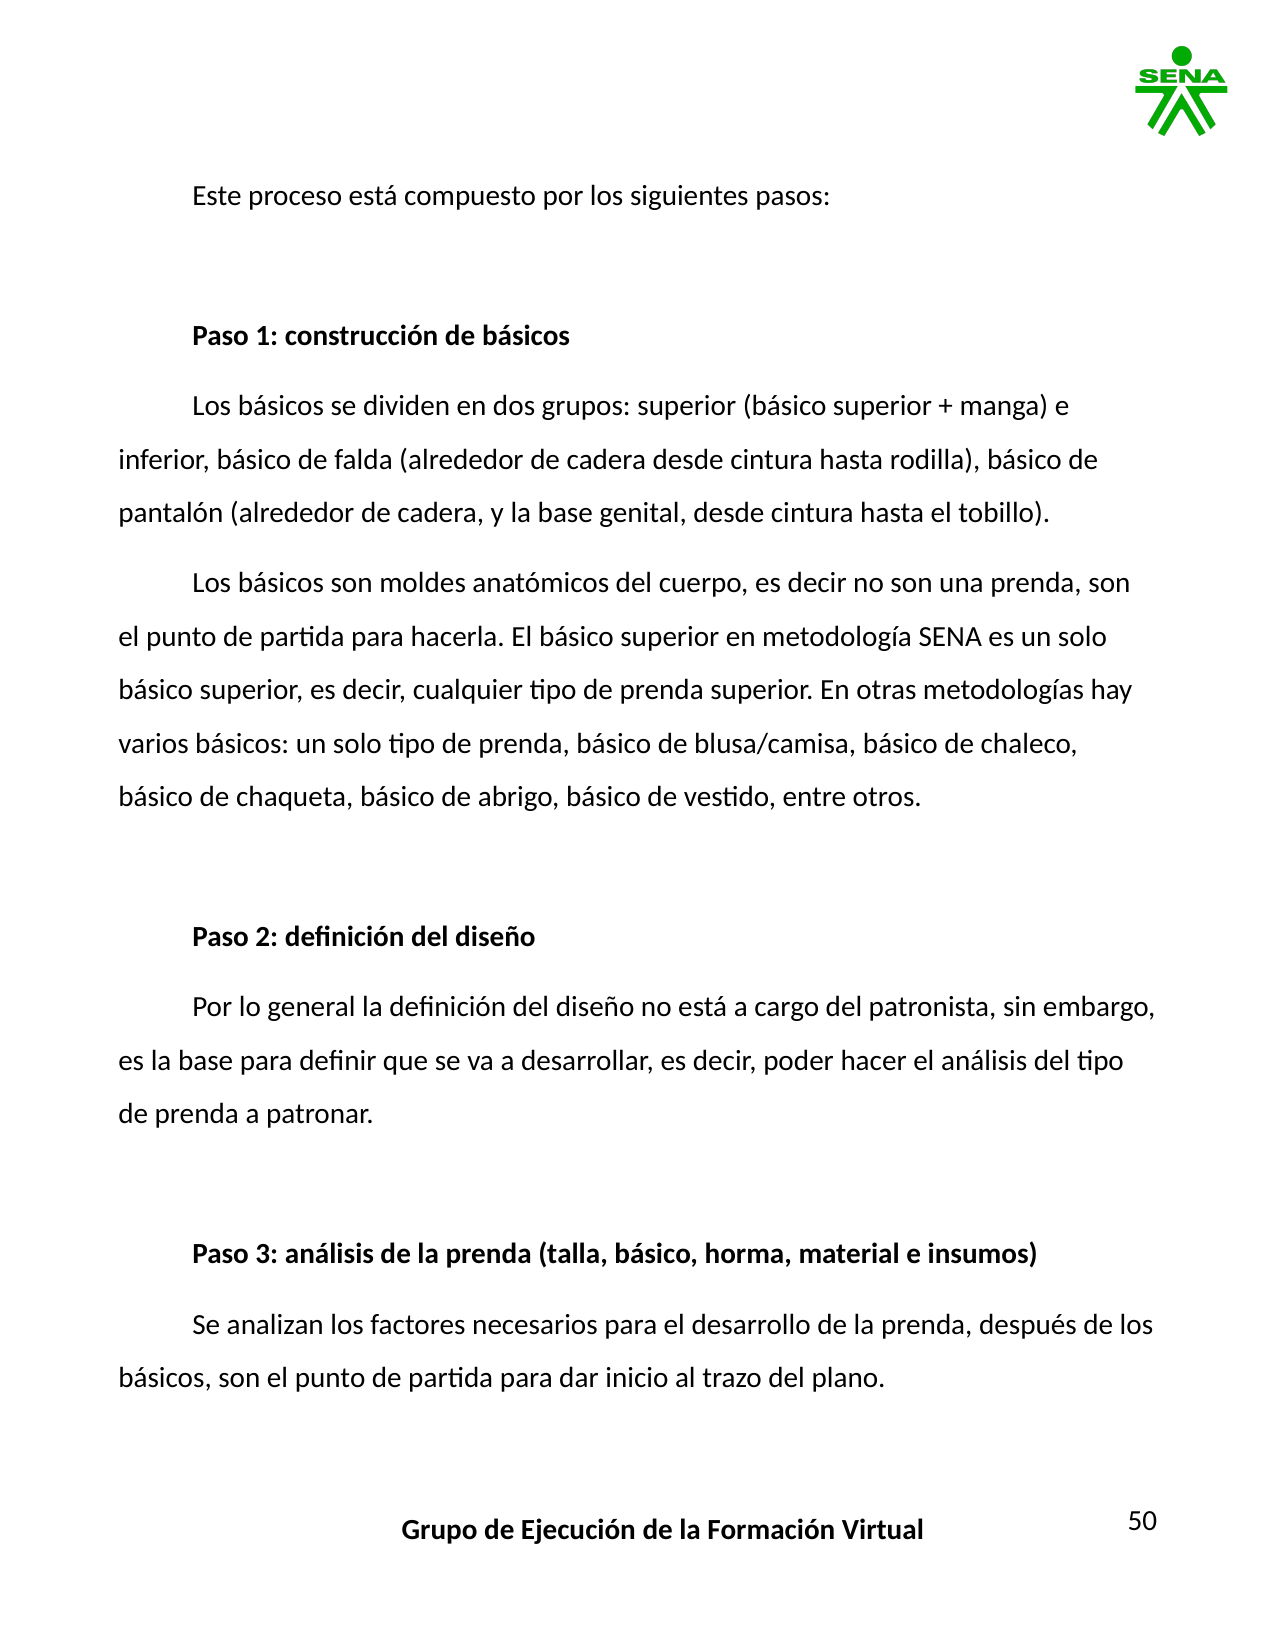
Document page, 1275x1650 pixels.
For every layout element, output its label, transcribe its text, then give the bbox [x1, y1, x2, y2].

text Paso 3: análisis de la prenda (talla, básico, horma, material e insumos) [118, 1236, 1157, 1271]
text Los básicos se dividen en dos grupos: superior (básico superior + manga) e inferior, básico de falda (alrededor de cadera desde cintura hasta rodilla), básico de pantalón (alrededor de cadera, y la base genital, desde cintura hasta el tobillo). [118, 387, 1157, 530]
text Los básicos son moldes anatómicos del cuerpo, es decir no son una prenda, son el punto de partida para hacerla. El básico superior en metodología SENA es un solo básico superior, es decir, cualquier tipo de prenda superior. En otras metodologías hay varios básicos: un solo tipo de prenda, básico de blusa/camisa, básico de chaleco, básico de chaqueta, básico de abrigo, básico de vestido, entre otros. [118, 564, 1157, 814]
picture [1135, 46, 1228, 136]
text Paso 1: construcción de básicos [118, 317, 1157, 353]
text Por lo general la definición del diseño no está a cargo del patronista, sin embargo, es la base para definir que se va a desarrollar, es decir, poder hacer el análisis del tipo de prenda a patronar. [118, 988, 1157, 1131]
text Paso 2: definición del diseño [118, 918, 1157, 954]
text Se analizan los factores necesarios para el desarrollo de la prenda, después de los básicos, son el punto de partida para dar inicio al trazo del plano. [118, 1306, 1157, 1395]
text Este proceso está compuesto por los siguientes pasos: [118, 177, 1157, 213]
